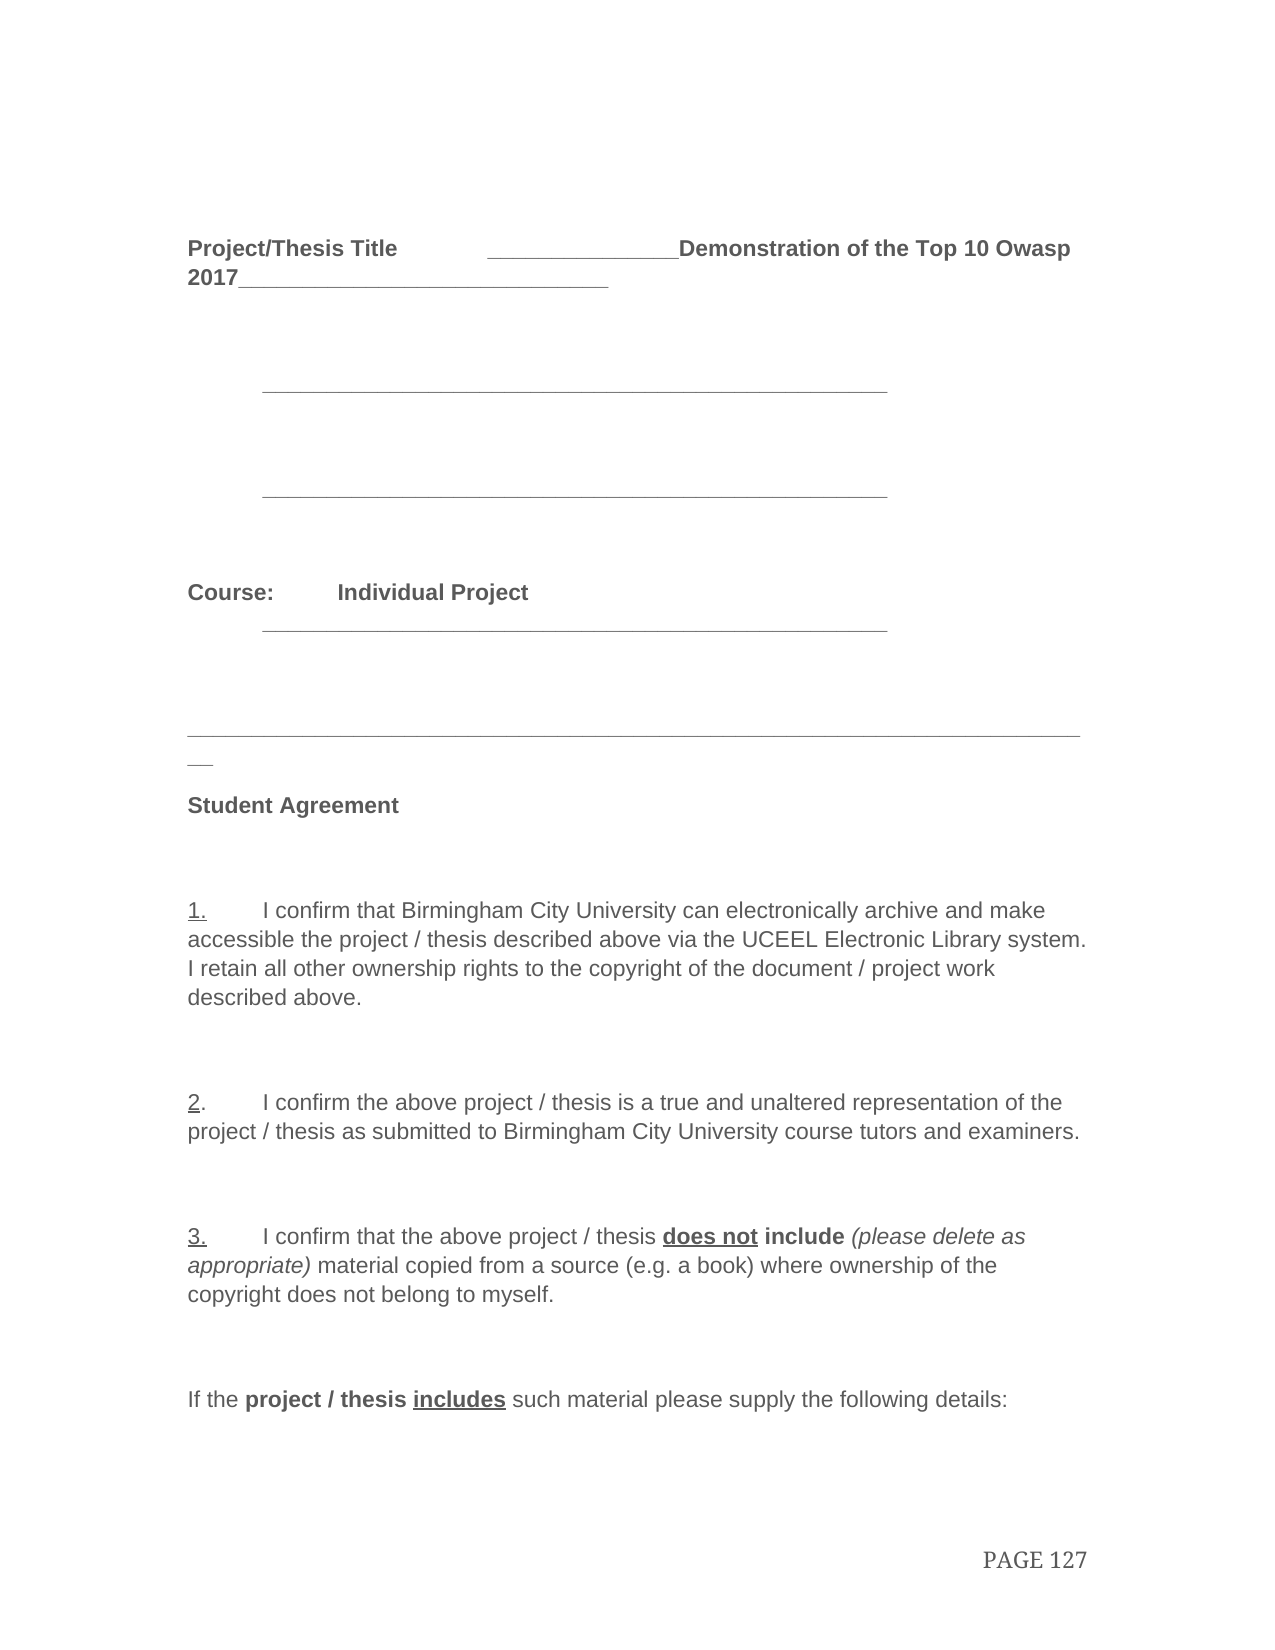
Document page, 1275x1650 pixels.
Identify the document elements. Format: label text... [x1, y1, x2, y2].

text Course: Individual Project _________________________________________________ [187, 579, 1087, 634]
text 3. I confirm that the above project / thesis does not include (please delete as appropriate) material copied from a source (e.g. a book) where ownership of the copyright does not belong to myself. [187, 1223, 1087, 1307]
text 2. I confirm the above project / thesis is a true and unaltered representation of the project / thesis as submitted to Birmingham City University course tutors and examiners. [187, 1089, 1087, 1144]
text _________________________________________________ [187, 369, 1087, 396]
text Project/Thesis Title _______________Demonstration of the Top 10 Owasp 2017_____________________________ [187, 235, 1087, 291]
text ________________________________________________________________________ [187, 713, 1087, 768]
text If the project / thesis includes such material please supply the following details: [187, 1386, 1087, 1412]
text _________________________________________________ [187, 474, 1087, 501]
text 1. I confirm that Birmingham City University can electronically archive and make accessible the project / thesis described above via the UCEEL Electronic Library system. I retain all other ownership rights to the copyright of the document / project work described above. [187, 897, 1087, 1010]
text Student Agreement [187, 792, 1087, 818]
